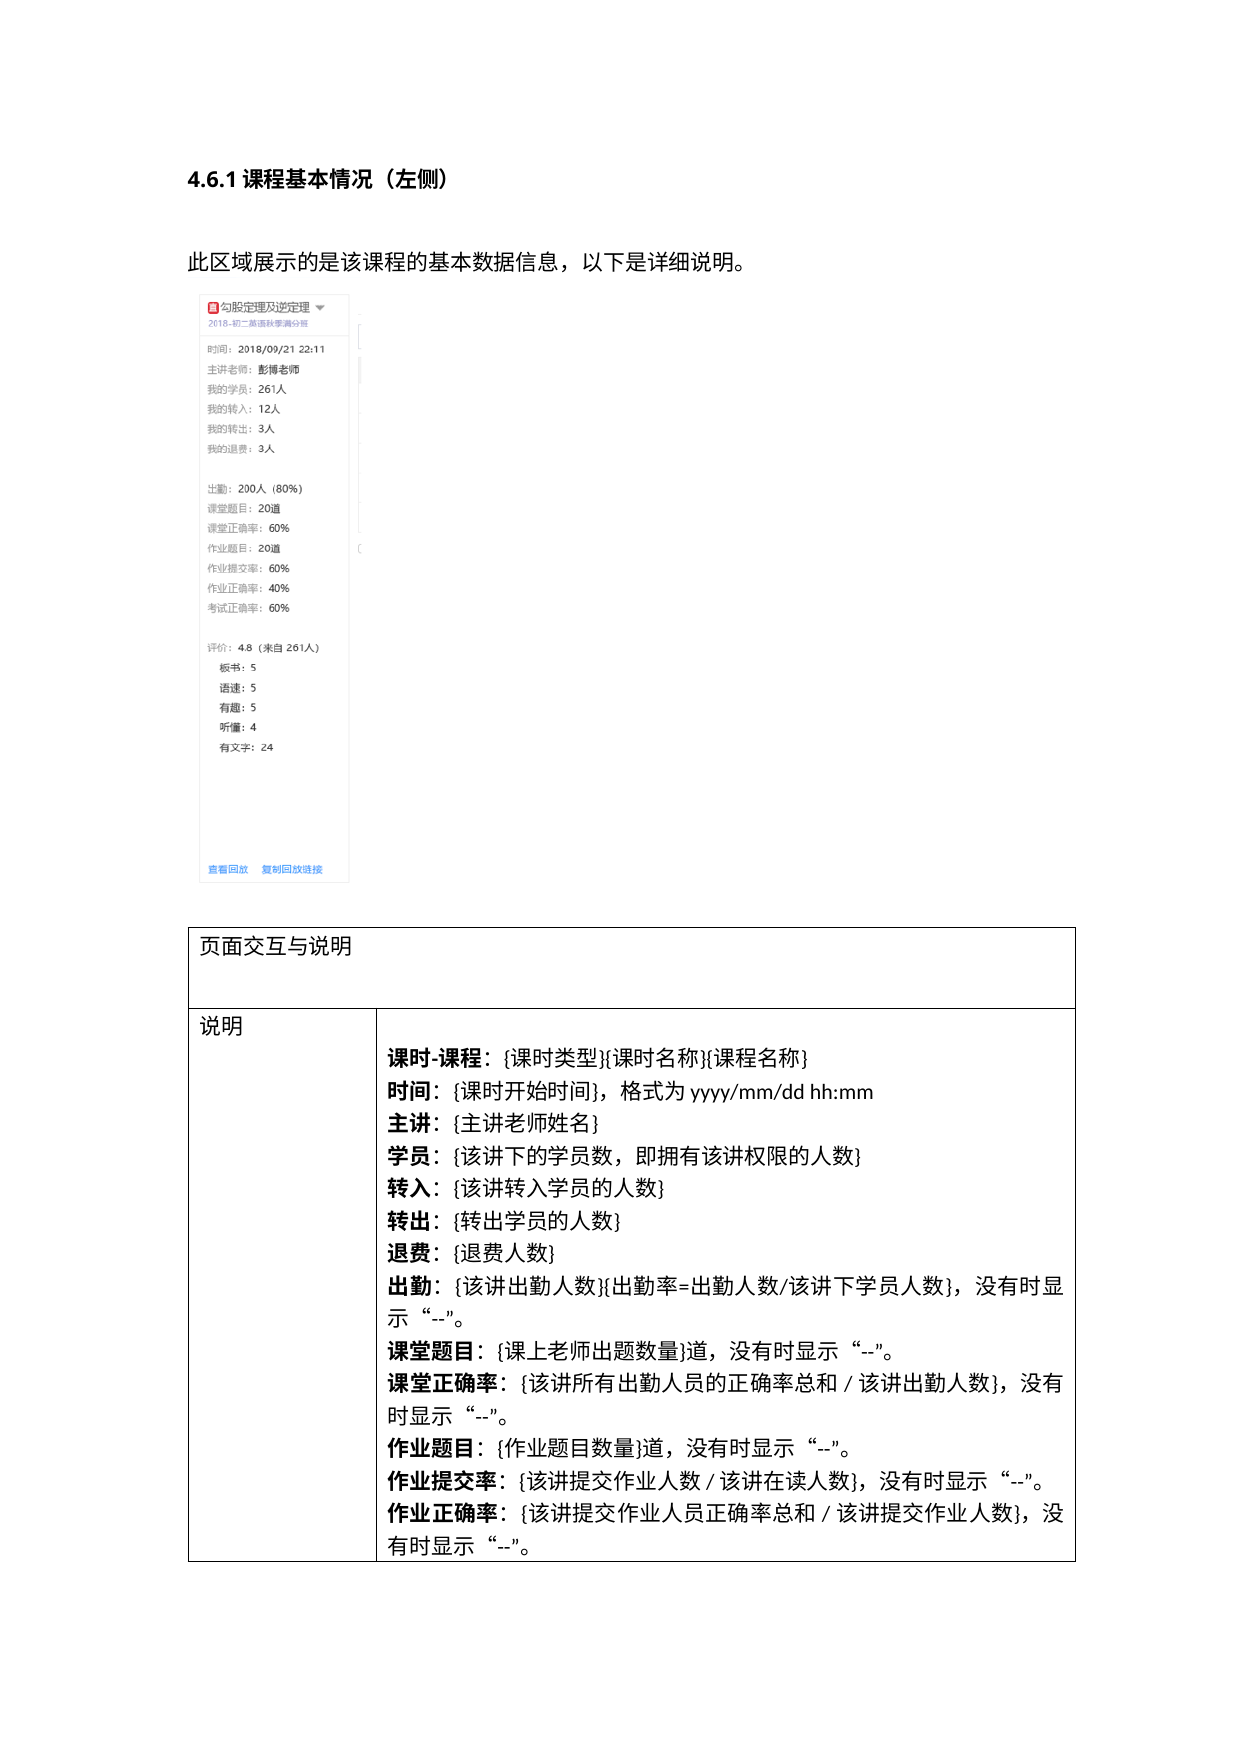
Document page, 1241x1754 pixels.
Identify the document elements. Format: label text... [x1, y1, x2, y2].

table_cell 说明 [189, 1009, 376, 1561]
picture [187, 277, 362, 892]
table_header 页面交互与说明 [189, 928, 1075, 1007]
text 此区域展示的是该课程的基本数据信息，以下是详细说明。 [187, 245, 1053, 277]
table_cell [377, 1009, 1075, 1561]
subtitle 4.6.1课程基本情况（左侧） [187, 162, 1053, 194]
